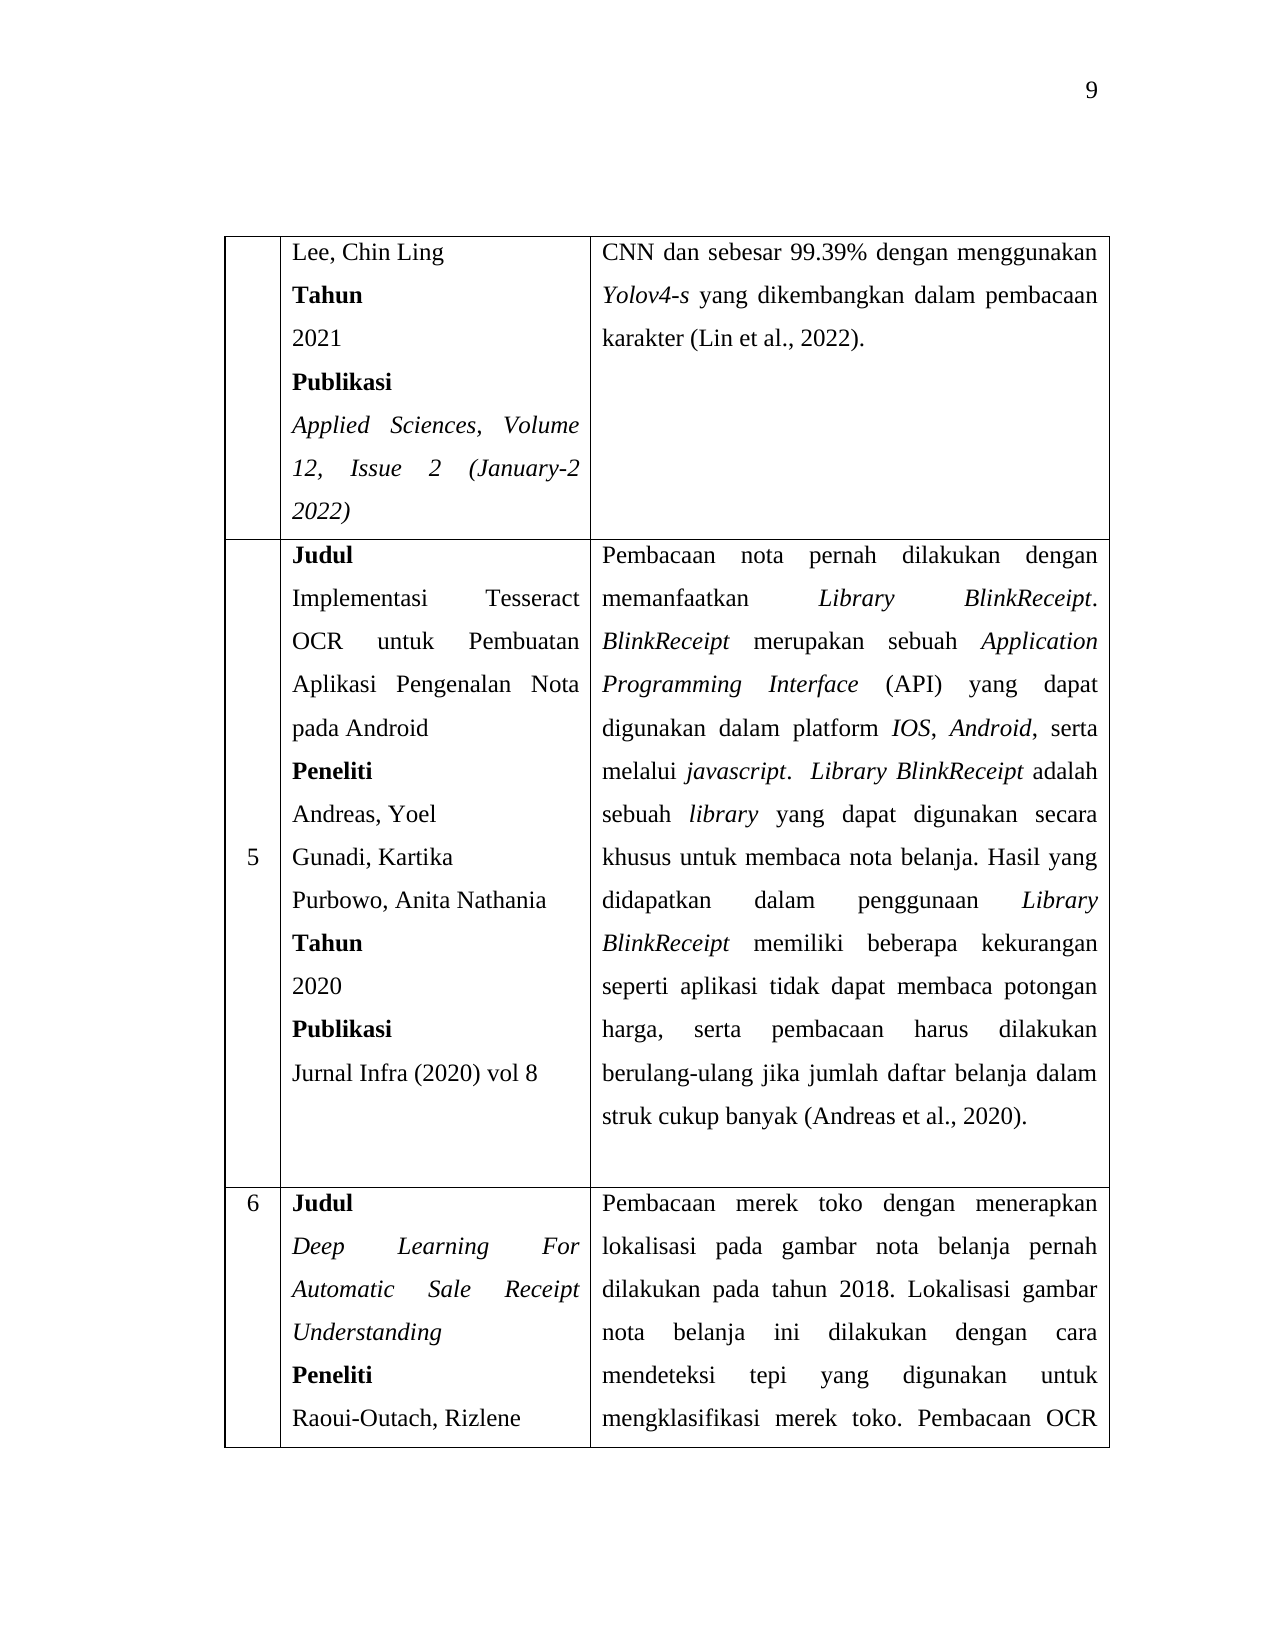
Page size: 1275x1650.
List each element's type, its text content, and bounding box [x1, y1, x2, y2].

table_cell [281, 1188, 590, 1447]
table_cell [591, 237, 1109, 539]
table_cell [591, 1188, 1109, 1447]
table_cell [281, 237, 590, 539]
table_cell 5 [226, 540, 280, 1187]
table_cell Judul Implementasi Tesseract OCR untuk Pembuatan Aplikasi Pengenalan Nota pada Android Peneliti Andreas, Yoel Gunadi, Kartika Purbowo, Anita Nathania Tahun 2020 Publikasi Jurnal Infra (2020) vol 8 [281, 540, 590, 1187]
table_cell Pembacaan nota pernah dilakukan dengan memanfaatkan Library BlinkReceipt. BlinkReceipt merupakan sebuah Application Programming Interface (API) yang dapat digunakan dalam platform IOS, Android, serta melalui javascript. Library BlinkReceipt adalah sebuah library yang dapat digunakan secara khusus untuk membaca nota belanja. Hasil yang didapatkan dalam penggunaan Library BlinkReceipt memiliki beberapa kekurangan seperti aplikasi tidak dapat membaca potongan harga, serta pembacaan harus dilakukan berulang-ulang jika jumlah daftar belanja dalam struk cukup banyak . [591, 540, 1109, 1187]
table_cell 6 [226, 1188, 280, 1447]
table_cell 4 [226, 237, 280, 539]
